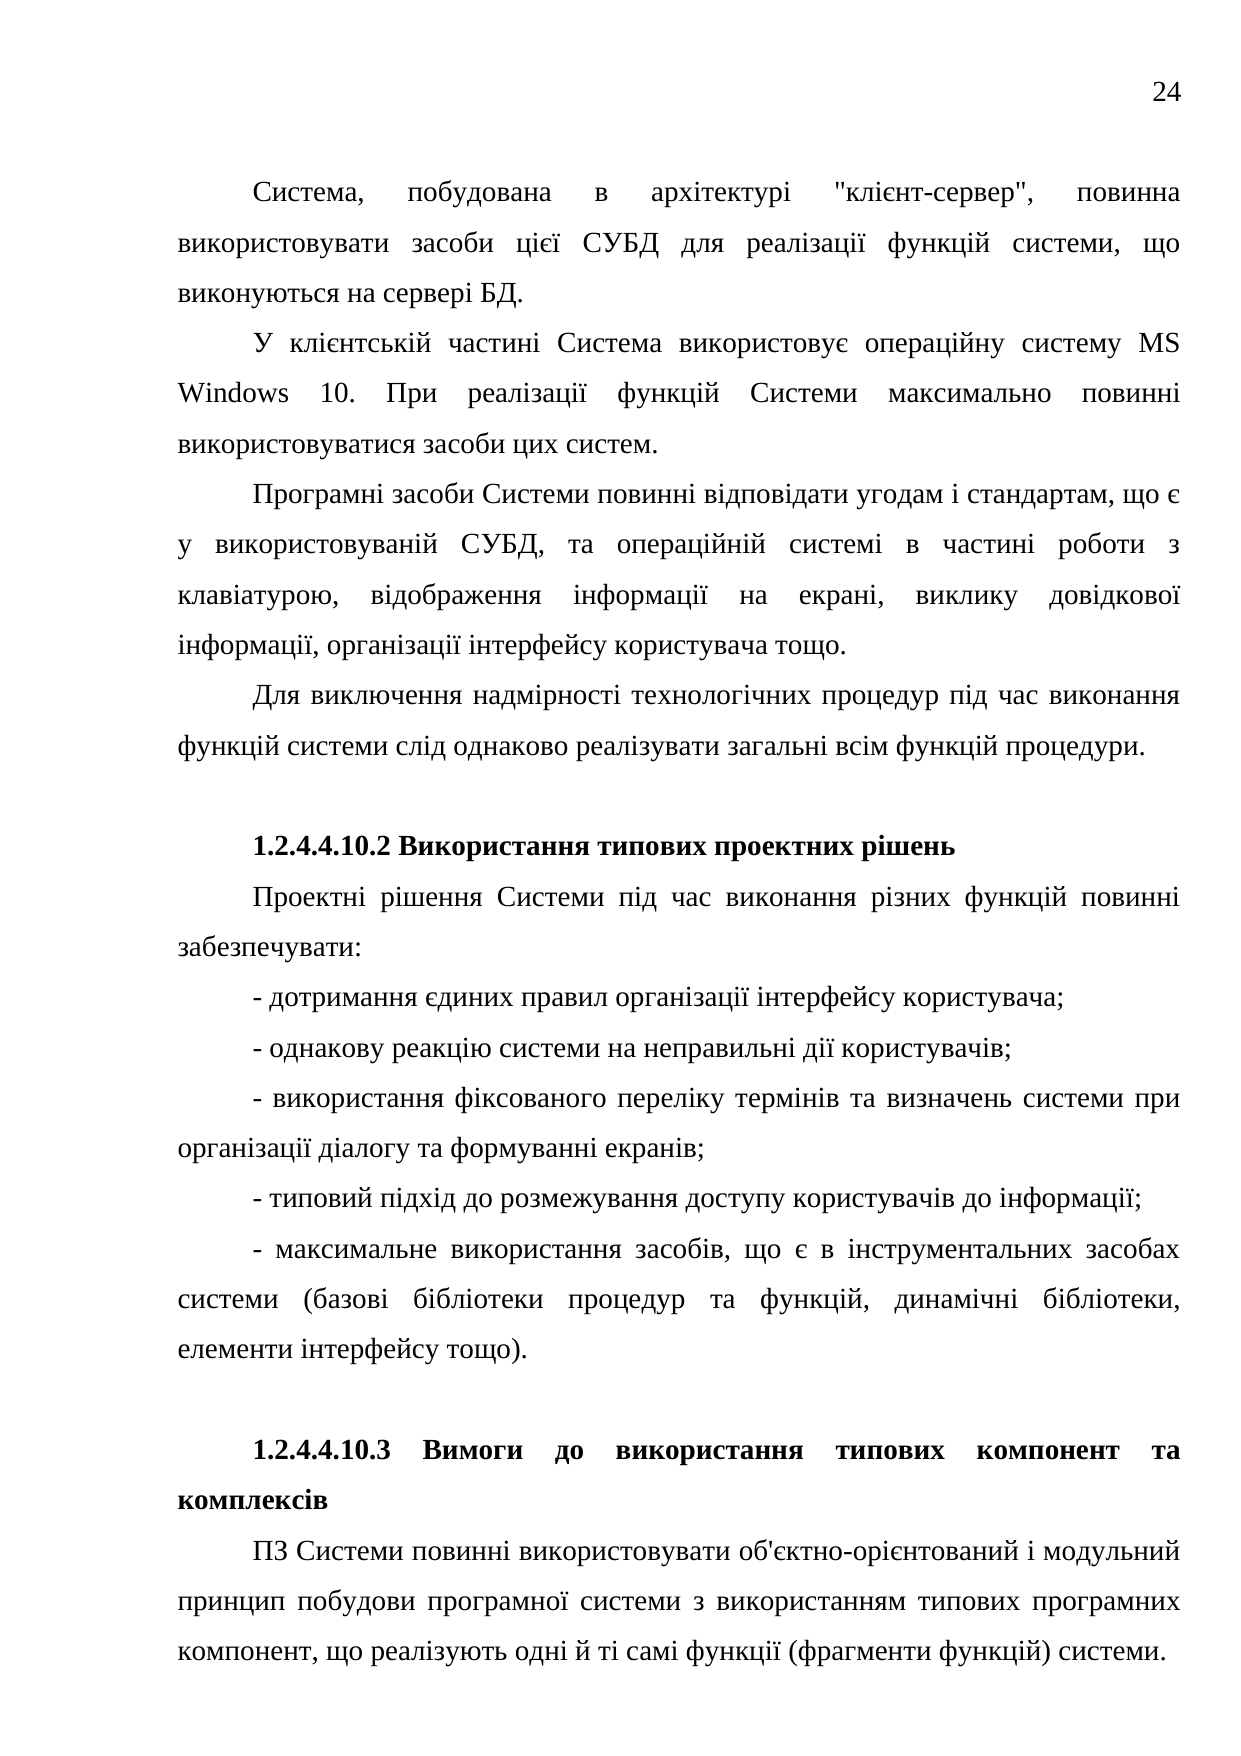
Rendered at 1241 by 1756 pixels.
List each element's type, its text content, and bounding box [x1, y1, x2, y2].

text Для виключення надмірності технологічних процедур під час виконання функцій системи слід однаково реалізувати загальні всім функцій процедури. [177, 677, 1181, 761]
text - використання фіксованого переліку термінів та визначень системи при організації діалогу та формуванні екранів; [177, 1080, 1181, 1164]
text Система, побудована в архітектурі "клієнт-сервер", повинна використовувати засоби цієї СУБД для реалізації функцій системи, що виконуються на сервері БД. [177, 174, 1181, 308]
text 1.2.4.4.10.3 Вимоги до використання типових компонент та комплексів [177, 1432, 1181, 1516]
text Проектні рішення Системи під час виконання різних функцій повинні забезпечувати: [177, 879, 1181, 963]
text У клієнтській частині Система використовує операційну систему MS Windows 10. При реалізації функцій Системи максимально повинні використовуватися засоби цих систем. [177, 325, 1181, 459]
text - дотримання єдиних правил організації інтерфейсу користувача; [177, 979, 1181, 1013]
text Програмні засоби Системи повинні відповідати угодам і стандартам, що є у використовуваній СУБД, та операційній системі в частині роботи з клавіатурою, відображення інформації на екрані, виклику довідкової інформації, організації інтерфейсу користувача тощо. [177, 476, 1181, 661]
text ПЗ Системи повинні використовувати об'єктно-орієнтований і модульний принцип побудови програмної системи з використанням типових програмних компонент, що реалізують одні й ті самі функції (фрагменти функцій) системи. [177, 1533, 1181, 1667]
text 1.2.4.4.10.2 Використання типових проектних рішень [177, 828, 1181, 862]
text - типовий підхід до розмежування доступу користувачів до інформації; [177, 1181, 1181, 1214]
text - однакову реакцію системи на неправильні дії користувачів; [177, 1030, 1181, 1063]
text - максимальне використання засобів, що є в інструментальних засобах системи (базові бібліотеки процедур та функцій, динамічні бібліотеки, елементи інтерфейсу тощо). [177, 1231, 1181, 1365]
